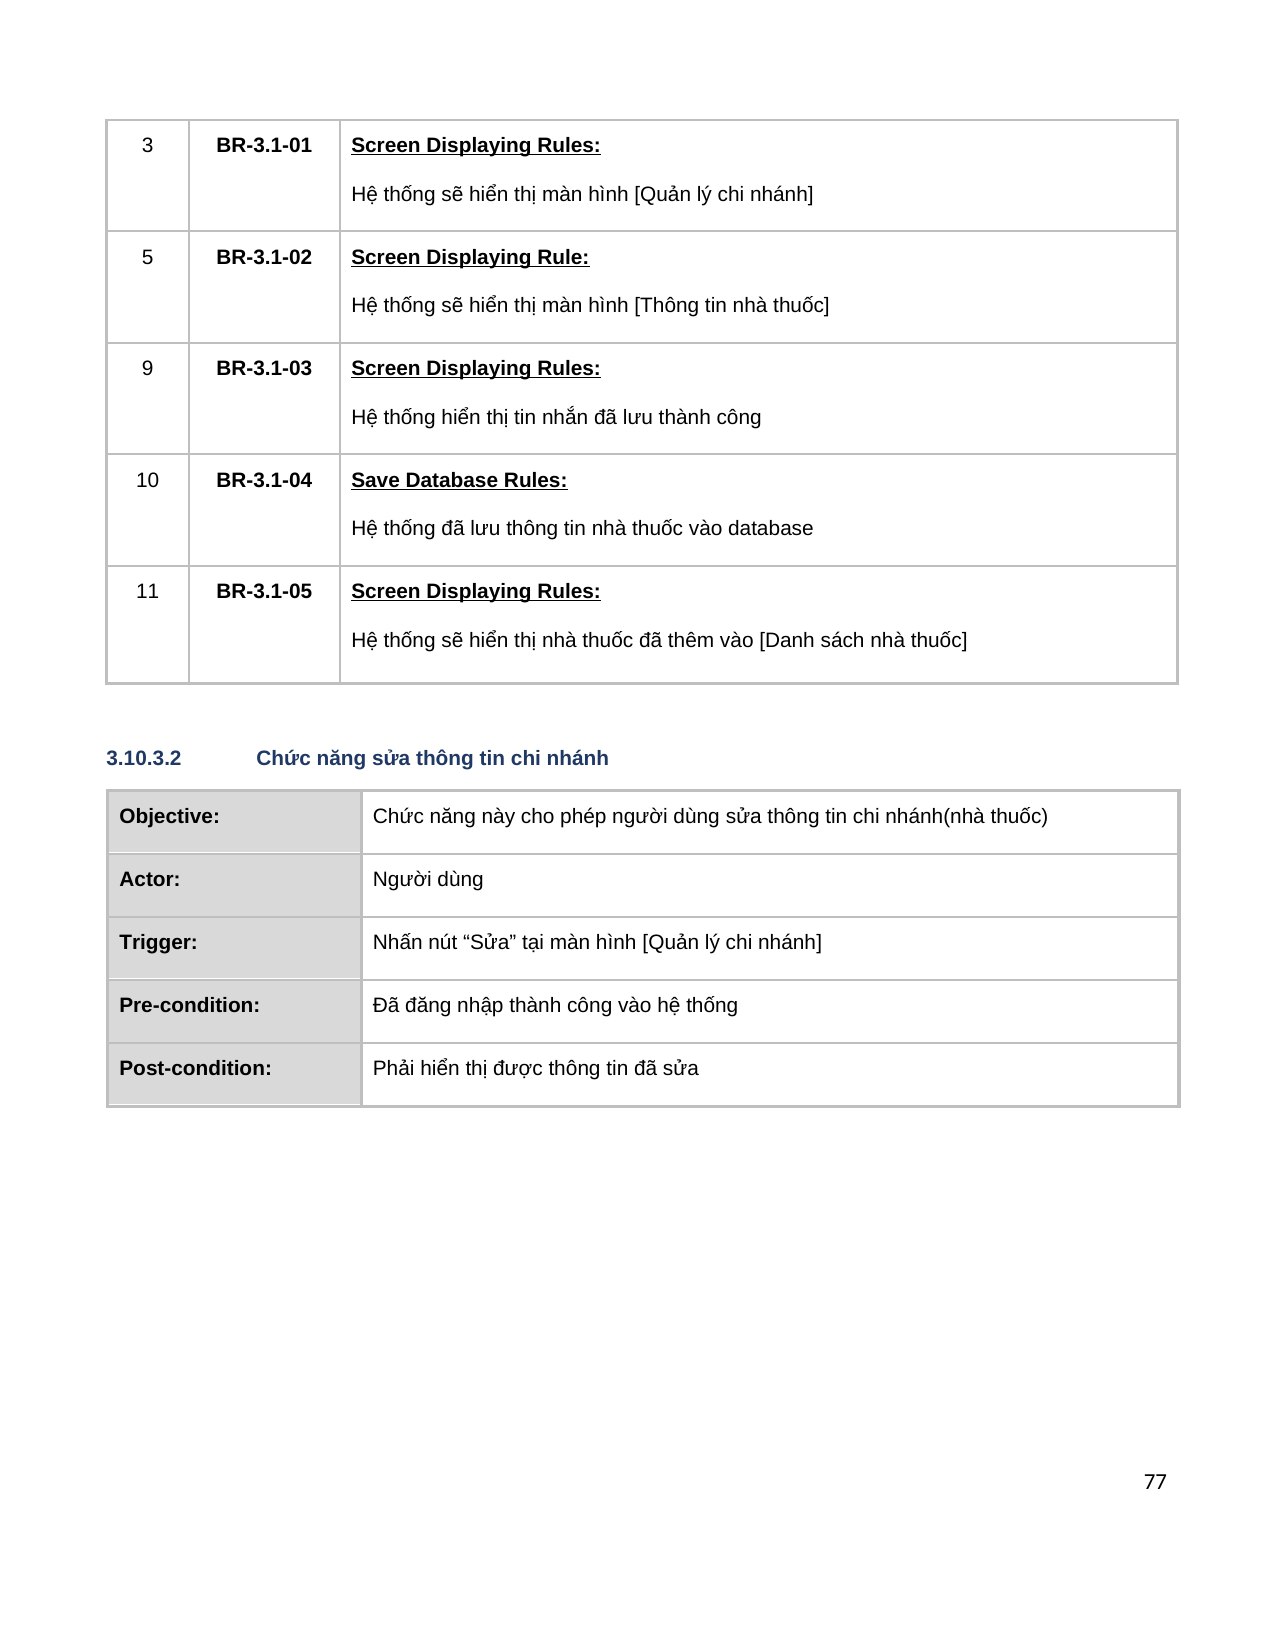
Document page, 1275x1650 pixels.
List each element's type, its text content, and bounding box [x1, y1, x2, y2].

table_cell Screen Displaying Rules: Hệ thống sẽ hiển thị màn hình [Quản lý chi nhánh] [341, 121, 1176, 230]
table_cell Save Database Rules: Hệ thống đã lưu thông tin nhà thuốc vào database [341, 455, 1176, 564]
subtitle Chức năng sửa thông tin chi nhánh [106, 746, 1167, 770]
table_cell 3 [108, 121, 188, 230]
table_cell Post-condition: [109, 1044, 360, 1104]
table_cell BR-3.1-01 [190, 121, 339, 230]
table_cell BR-3.1-04 [190, 455, 339, 564]
table_cell Actor: [109, 855, 360, 916]
table_cell 9 [108, 344, 188, 453]
table_cell Nhấn nút “Sửa” tại màn hình [Quản lý chi nhánh] [363, 918, 1177, 978]
table_cell Screen Displaying Rules: Hệ thống hiển thị tin nhắn đã lưu thành công [341, 344, 1176, 453]
table_cell Người dùng [363, 855, 1177, 916]
table_header Objective: [109, 792, 360, 852]
table_header Chức năng này cho phép người dùng sửa thông tin chi nhánh(nhà thuốc) [363, 792, 1177, 852]
table_cell BR-3.1-02 [190, 232, 339, 342]
table_cell Phải hiển thị được thông tin đã sửa [363, 1044, 1177, 1104]
table_cell Pre-condition: [109, 981, 360, 1042]
table_cell Screen Displaying Rule: Hệ thống sẽ hiển thị màn hình [Thông tin nhà thuốc] [341, 232, 1176, 342]
table_cell BR-3.1-05 [190, 567, 339, 682]
table_cell 11 [108, 567, 188, 682]
table_cell 10 [108, 455, 188, 564]
table_cell Đã đăng nhập thành công vào hệ thống [363, 981, 1177, 1042]
table_cell 5 [108, 232, 188, 342]
table_cell BR-3.1-03 [190, 344, 339, 453]
table_cell Trigger: [109, 918, 360, 978]
table_cell Screen Displaying Rules: Hệ thống sẽ hiển thị nhà thuốc đã thêm vào [Danh sách nhà thuốc] [341, 567, 1176, 682]
